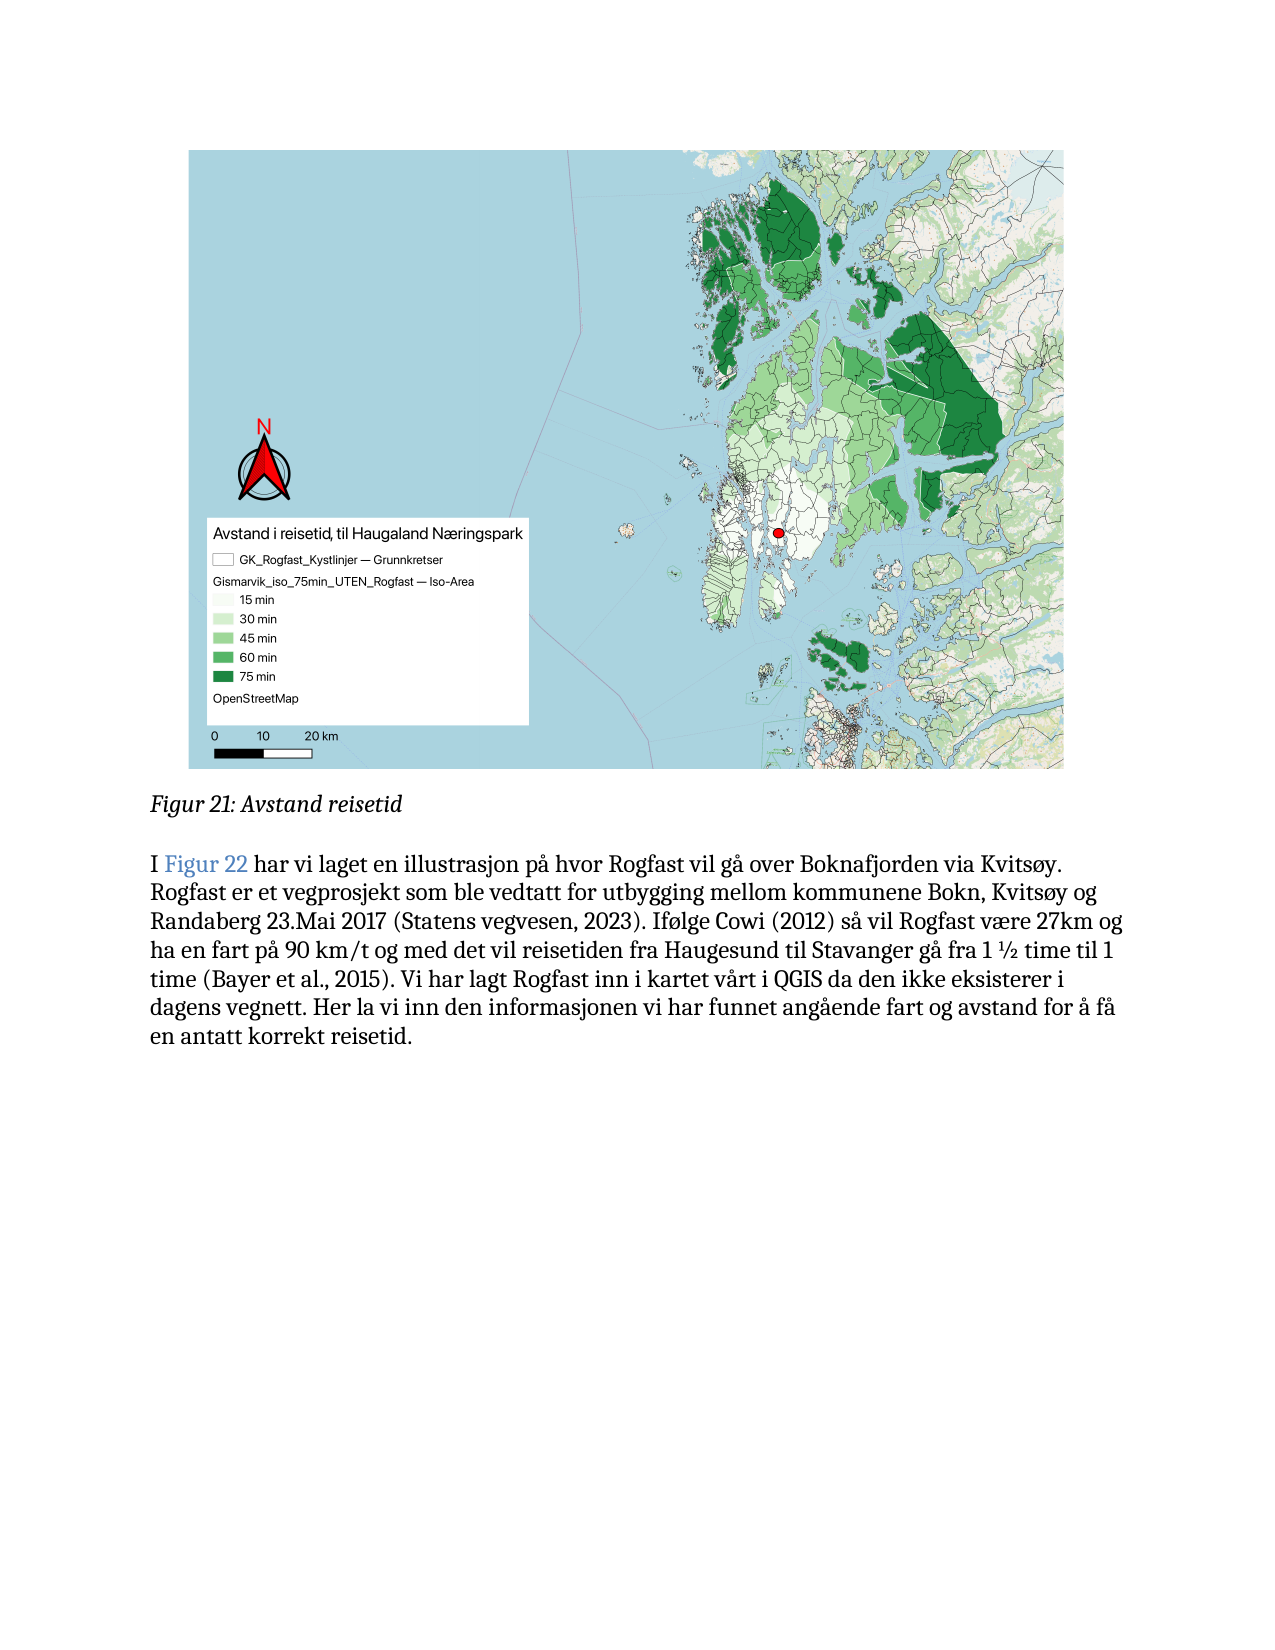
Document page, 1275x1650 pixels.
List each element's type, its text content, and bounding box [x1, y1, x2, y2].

picture [188, 150, 1064, 769]
text I Figur 22 har vi laget en illustrasjon på hvor Rogfast vil gå over Boknafjorden via Kvitsøy. Rogfast er et vegprosjekt som ble vedtatt for utbygging mellom kommunene Bokn, Kvitsøy og Randaberg 23.Mai 2017 (Statens vegvesen, 2023). Ifølge Cowi (2012) så vil Rogfast være 27km og ha en fart på 90 km/t og med det vil reisetiden fra Haugesund til Stavanger gå fra 1 ½ time til 1 time (Bayer et al., 2015). Vi har lagt Rogfast inn i kartet vårt i QGIS da den ikke eksisterer i dagens vegnett. Her la vi inn den informasjonen vi har funnet angående fart og avstand for å få en antatt korrekt reisetid. [150, 849, 1125, 1051]
table_header Figur 21: Avstand reisetid [139, 150, 1114, 831]
